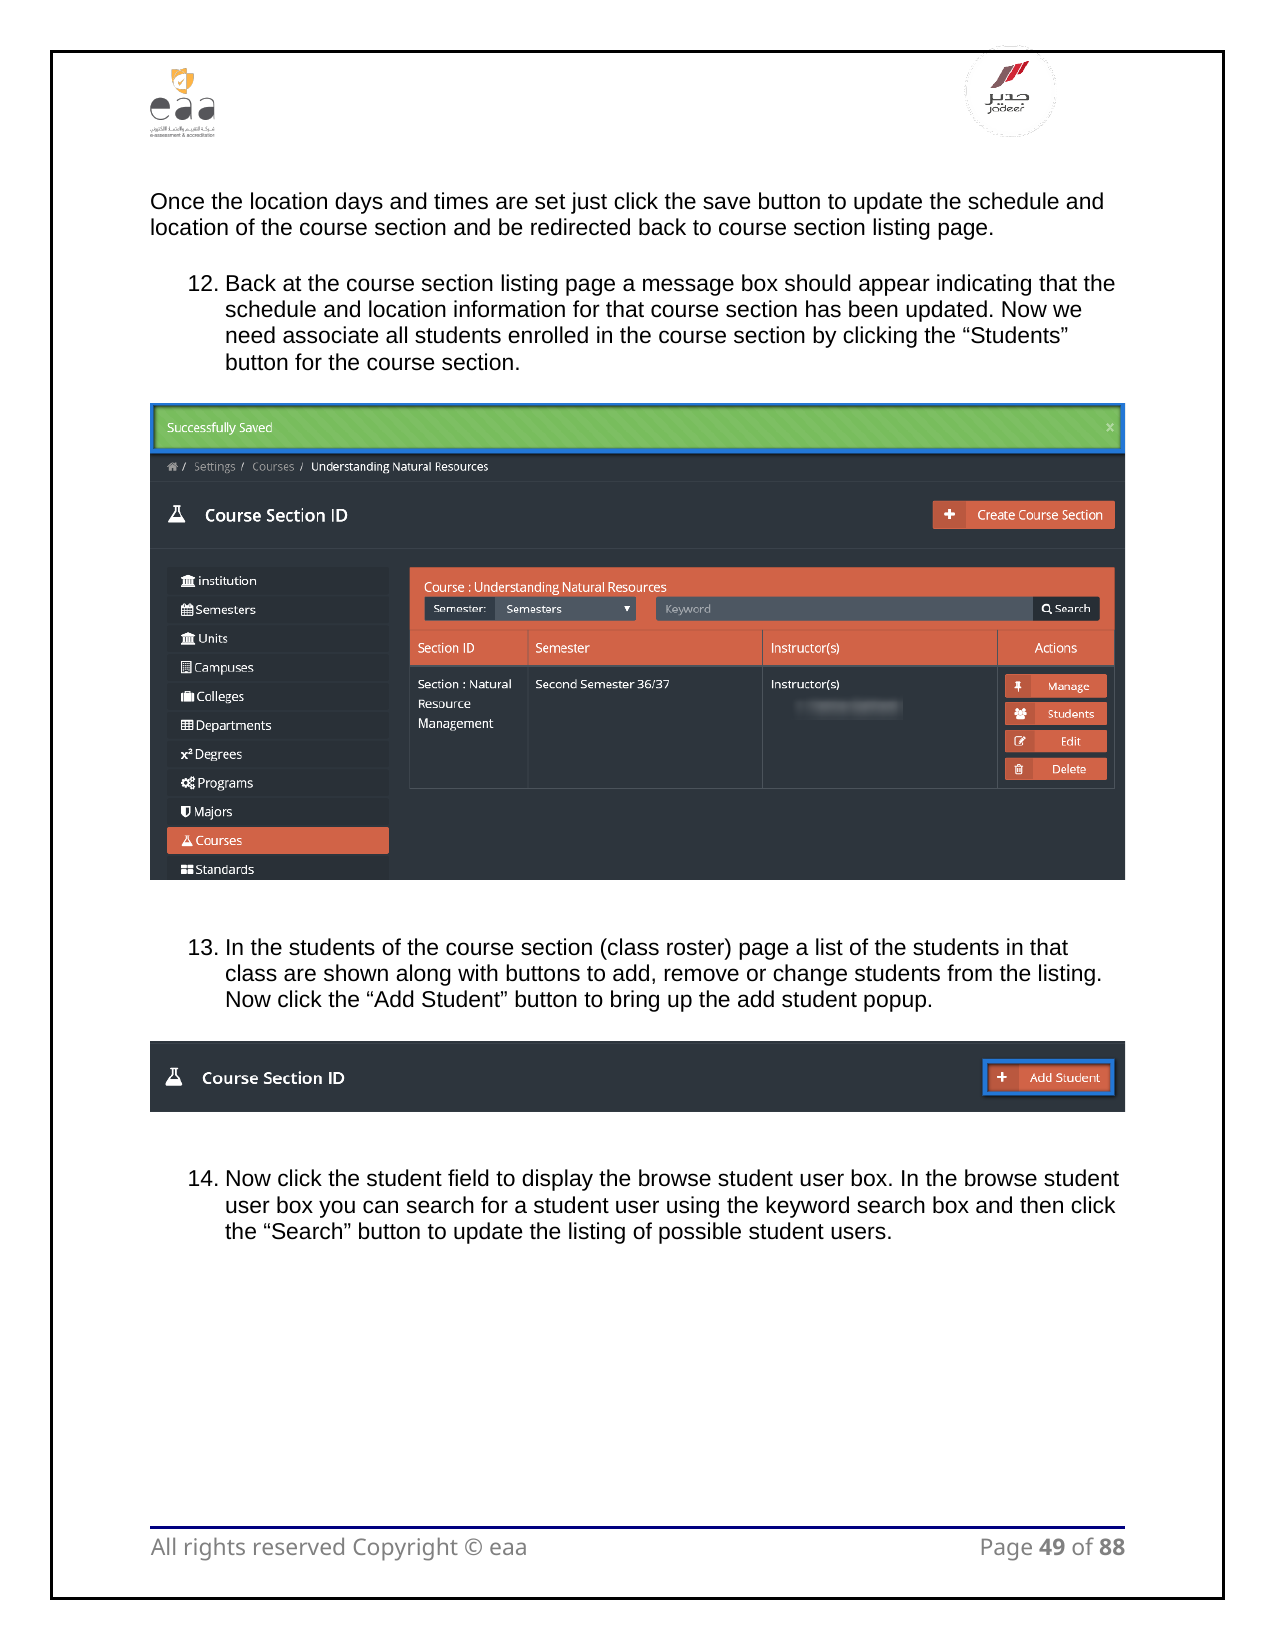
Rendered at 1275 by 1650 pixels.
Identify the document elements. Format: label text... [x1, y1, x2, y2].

picture [150, 403, 1125, 880]
picture [964, 53, 1057, 137]
list Now click the student field to display the browse student user box. In the browse student user box you can search for a student user using the keyword search box and then click the “Search” button to update the listing of possible student users. [187, 1165, 1125, 1244]
picture [150, 68, 215, 137]
list In the students of the course section (class roster) page a list of the students in that class are shown along with buttons to add, remove or change students from the listing. Now click the “Add Student” button to bring up the add student popup. [187, 934, 1125, 1013]
list Back at the course section listing page a message box should appear indicating that the schedule and location information for that course section has been updated. Now we need associate all students enrolled in the course section by clicking the “Students” button for the course section. [187, 269, 1125, 375]
text Once the location days and times are set just click the save button to update the schedule and location of the course section and be redirected back to course section listing page. [150, 188, 1125, 241]
picture [150, 1041, 1125, 1112]
picture [964, 45, 1057, 50]
